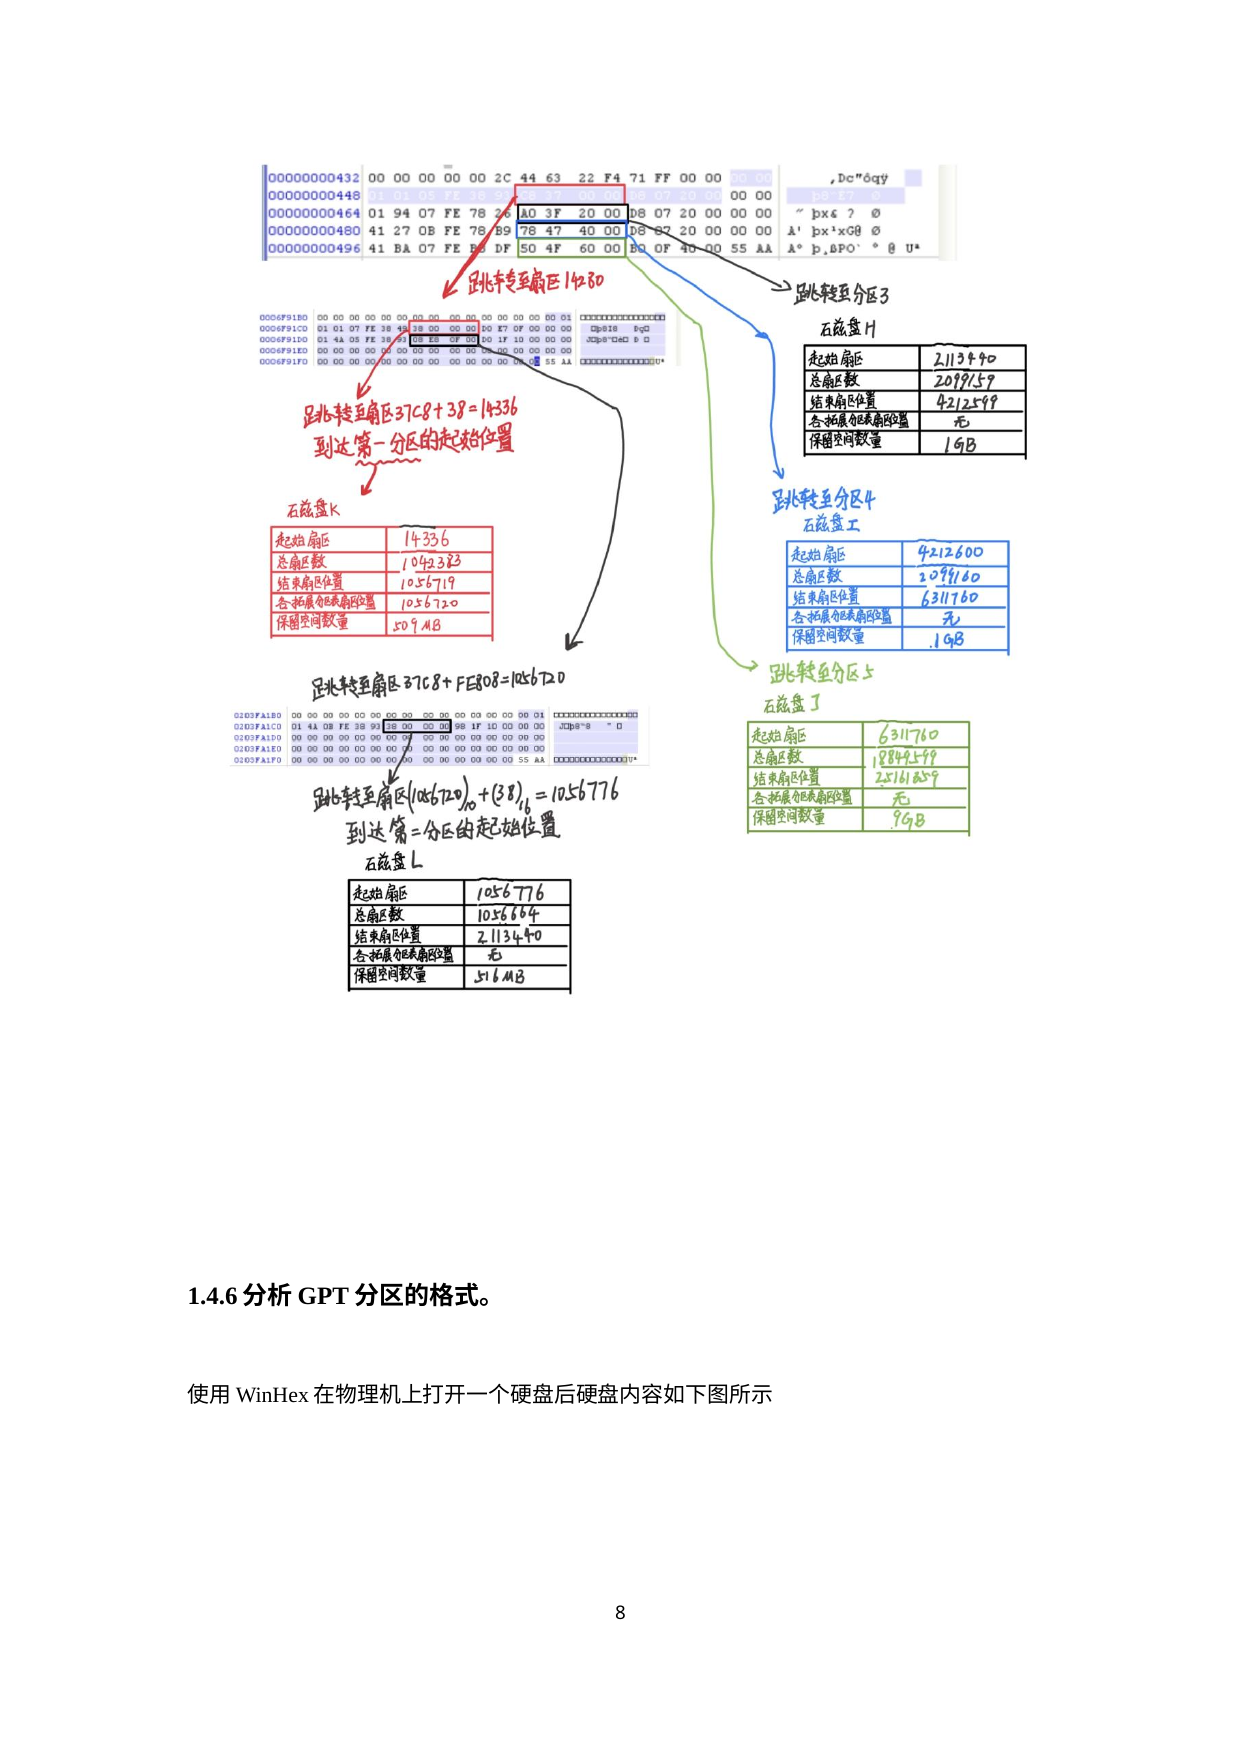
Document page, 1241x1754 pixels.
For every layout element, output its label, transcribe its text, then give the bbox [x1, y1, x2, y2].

text 使用WinHex在物理机上打开一个硬盘后硬盘内容如下图所示 [187, 1377, 1053, 1409]
picture [187, 159, 1052, 1006]
subtitle 1.4.6分析GPT分区的格式。 [187, 1261, 1053, 1326]
